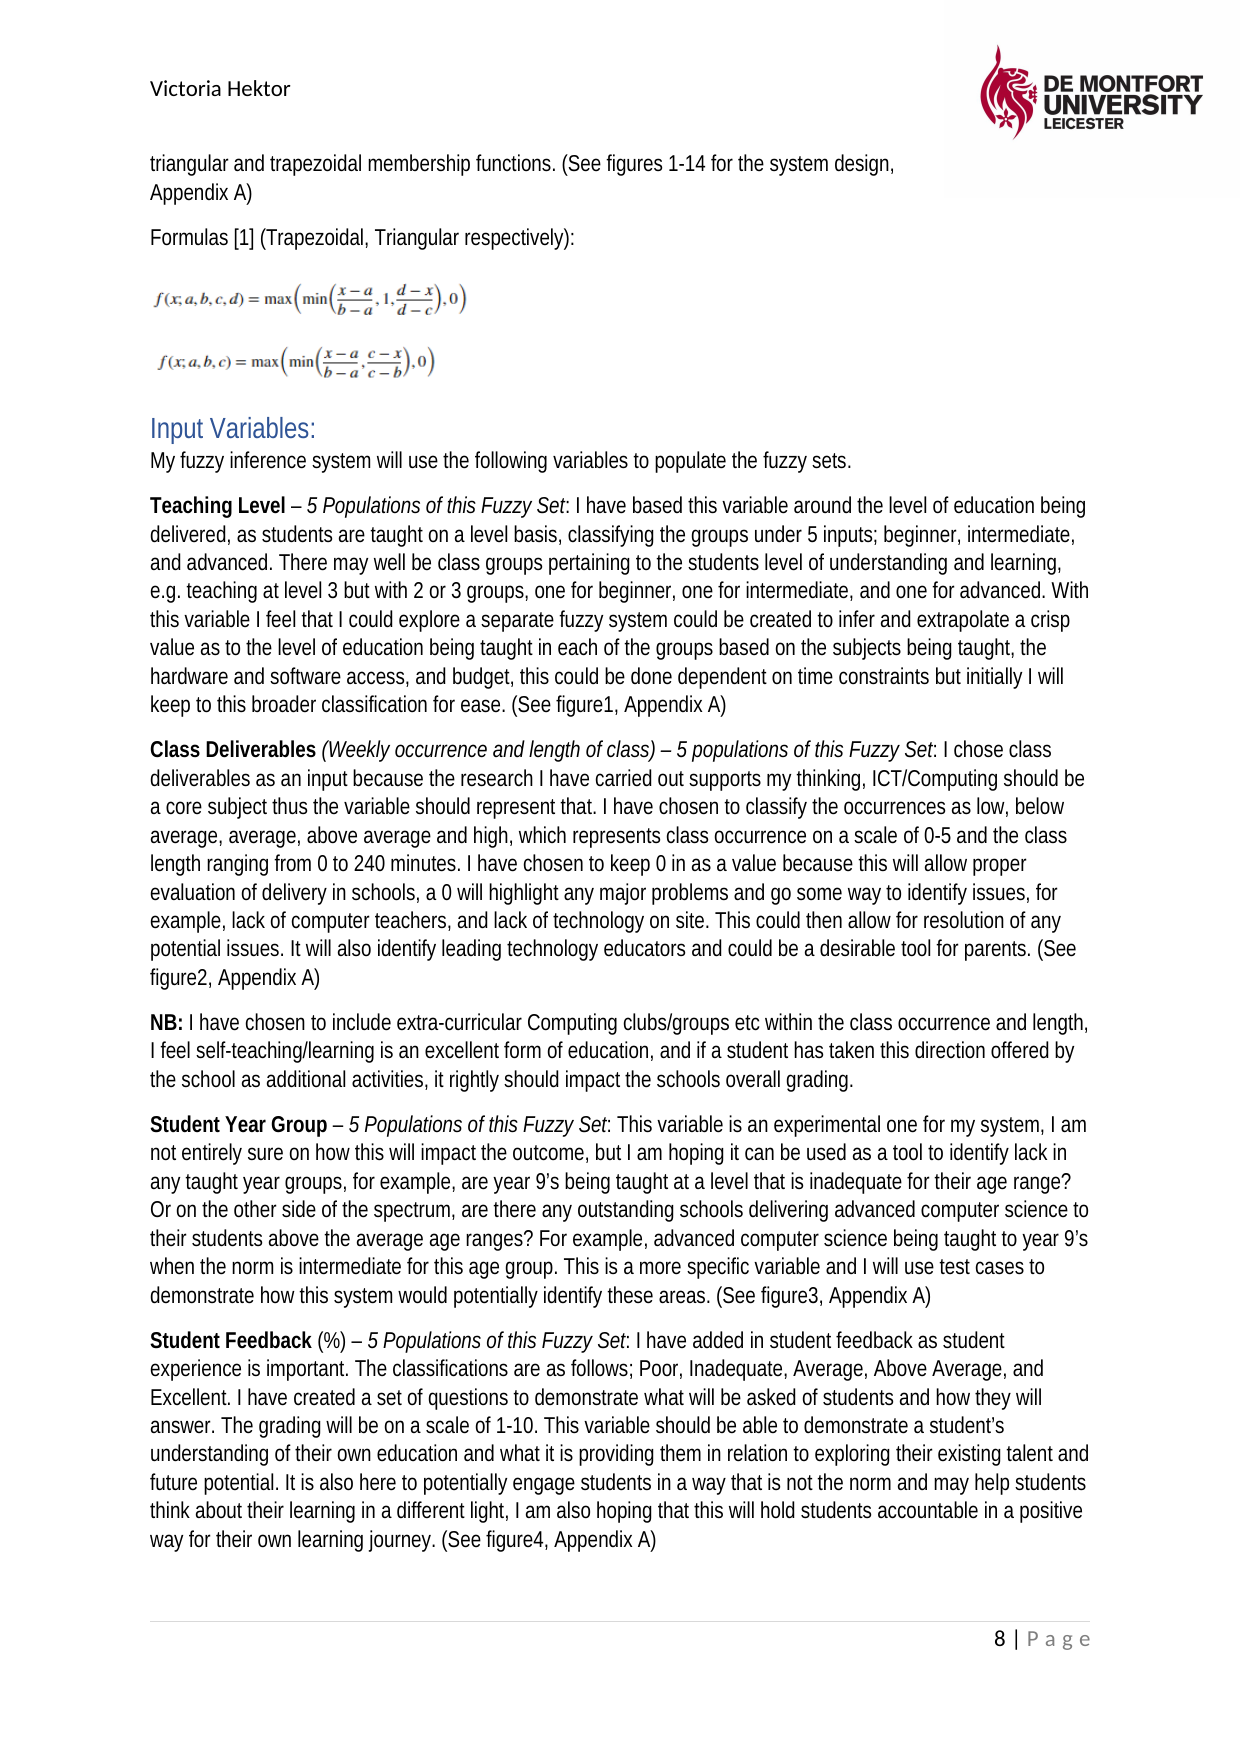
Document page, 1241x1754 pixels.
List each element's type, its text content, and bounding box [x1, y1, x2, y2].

picture [150, 342, 463, 393]
picture [943, 0, 1240, 198]
picture [150, 268, 520, 324]
text Formulas [1] (Trapezoidal, Triangular respectively): [150, 223, 1090, 250]
text Student Year Group – 5 Populations of this Fuzzy Set: This variable is an experimental one for my system, I am not entirely sure on how this will impact the outcome, but I am hoping it can be used as a tool to identify lack in any taught year groups, for example, are year 9’s being taught at a level that is inadequate for their age range? Or on the other side of the spectrum, are there any outstanding schools delivering advanced computer science to their students above the average age ranges? For example, advanced computer science being taught to year 9’s when the norm is intermediate for this age group. This is a more specific variable and I will use test cases to demonstrate how this system would potentially identify these areas. (See figure3, Appendix A) [150, 1111, 1090, 1308]
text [150, 150, 1090, 205]
text NB: I have chosen to include extra-curricular Computing clubs/groups etc within the class occurrence and length, I feel self-teaching/learning is an excellent form of education, and if a student has taken this direction offered by the school as additional activities, it rightly should impact the schools overall grading. [150, 1009, 1090, 1092]
text Teaching Level – 5 Populations of this Fuzzy Set: I have based this variable around the level of education being delivered, as students are taught on a level basis, classifying the groups under 5 inputs; beginner, intermediate, and advanced. There may well be class groups pertaining to the students level of understanding and learning, e.g. teaching at level 3 but with 2 or 3 groups, one for beginner, one for intermediate, and one for advanced. With this variable I feel that I could explore a separate fuzzy system could be created to infer and extrapolate a crisp value as to the level of education being taught in each of the groups based on the subjects being taught, the hardware and software access, and budget, this could be done dependent on time constraints but initially I will keep to this broader classification for ease. (See figure1, Appendix A) [150, 492, 1090, 718]
text Class Deliverables (Weekly occurrence and length of class) – 5 populations of this Fuzzy Set: I chose class deliverables as an input because the research I have carried out supports my thinking, ICT/Computing should be a core subject thus the variable should represent that. I have chosen to classify the occurrences as low, below average, average, above average and high, which represents class occurrence on a scale of 0-5 and the class length ranging from 0 to 240 minutes. I have chosen to keep 0 in as a value because this will allow proper evaluation of delivery in schools, a 0 will highlight any major problems and go some way to identify issues, for example, lack of computer teachers, and lack of technology on site. This could then allow for resolution of any potential issues. It will also identify leading technology educators and could be a desirable tool for parents. (See figure2, Appendix A) [150, 736, 1090, 990]
text Student Feedback (%) – 5 Populations of this Fuzzy Set: I have added in student feedback as student experience is important. The classifications are as follows; Poor, Inadequate, Average, Above Average, and Excellent. I have created a set of questions to demonstrate what will be asked of students and how they will answer. The grading will be on a scale of 1-10. This variable should be able to demonstrate a student’s understanding of their own education and what it is providing them in relation to exploring their existing talent and future potential. It is also here to potentially engage students in a way that is not the norm and may help students think about their learning in a different light, I am also hoping that this will hold students accountable in a positive way for their own learning journey. (See figure4, Appendix A) [150, 1327, 1090, 1552]
subtitle Input Variables: [150, 411, 1090, 444]
text My fuzzy inference system will use the following variables to populate the fuzzy sets. [150, 447, 1090, 473]
